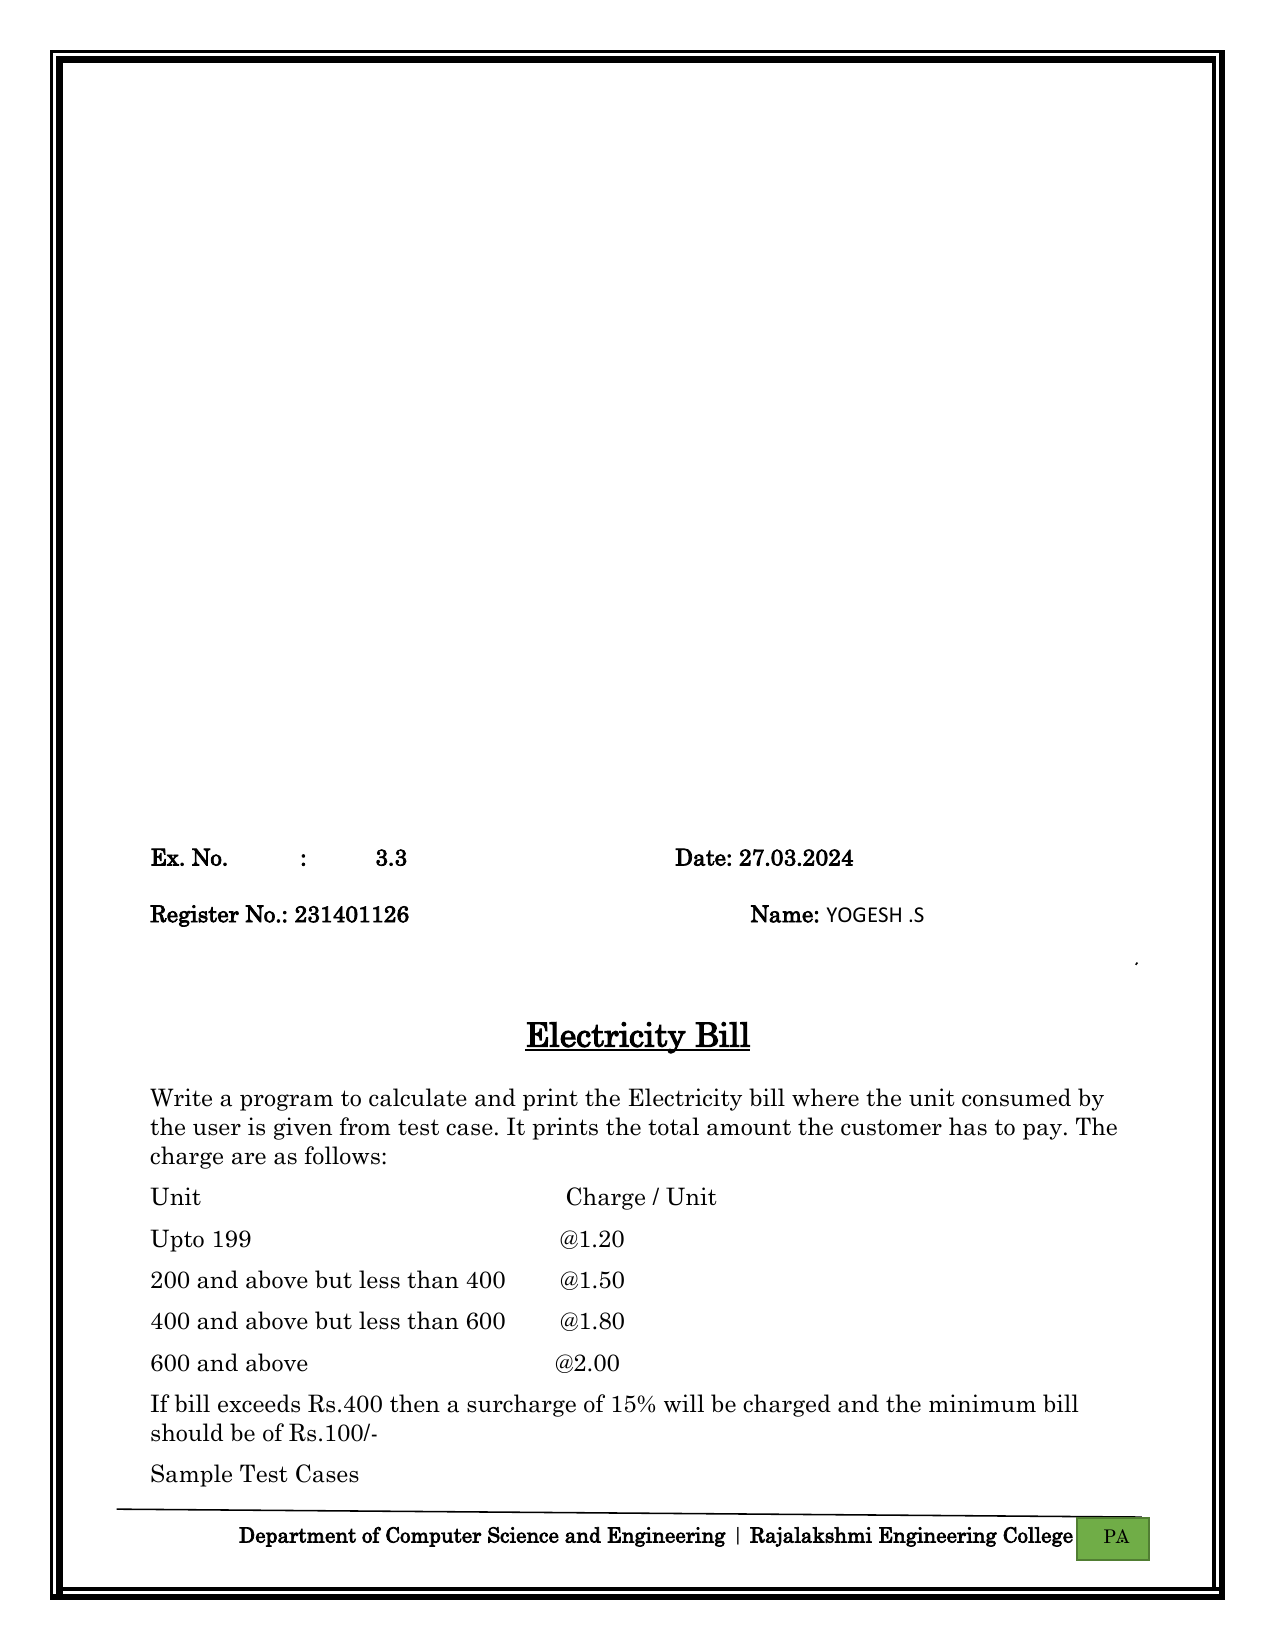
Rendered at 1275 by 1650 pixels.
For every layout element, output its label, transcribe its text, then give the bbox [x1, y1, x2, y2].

text 600 and above @2.00 [150, 1347, 1125, 1376]
text 400 and above but less than 600 @1.80 [150, 1306, 1125, 1335]
text 200 and above but less than 400 @1.50 [150, 1265, 1125, 1294]
text Write a program to calculate and print the Electricity bill where the unit consumed by the user is given from test case. It prints the total amount the customer has to pay. The charge are as follows: [150, 1083, 1125, 1169]
text Register No.: 231401126 Name: YOGESH .S [150, 899, 1125, 928]
text Electricity Bill [150, 1014, 1125, 1054]
text Upto 199 @1.20 [150, 1223, 1125, 1252]
text Sample Test Cases [150, 1459, 1125, 1488]
text If bill exceeds Rs.400 then a surcharge of 15% will be charged and the minimum bill should be of Rs.100/- [150, 1389, 1125, 1447]
text Ex. No. : 3.3 Date: 27.03.2024 [150, 843, 1125, 870]
text Unit Charge / Unit [150, 1182, 1125, 1211]
